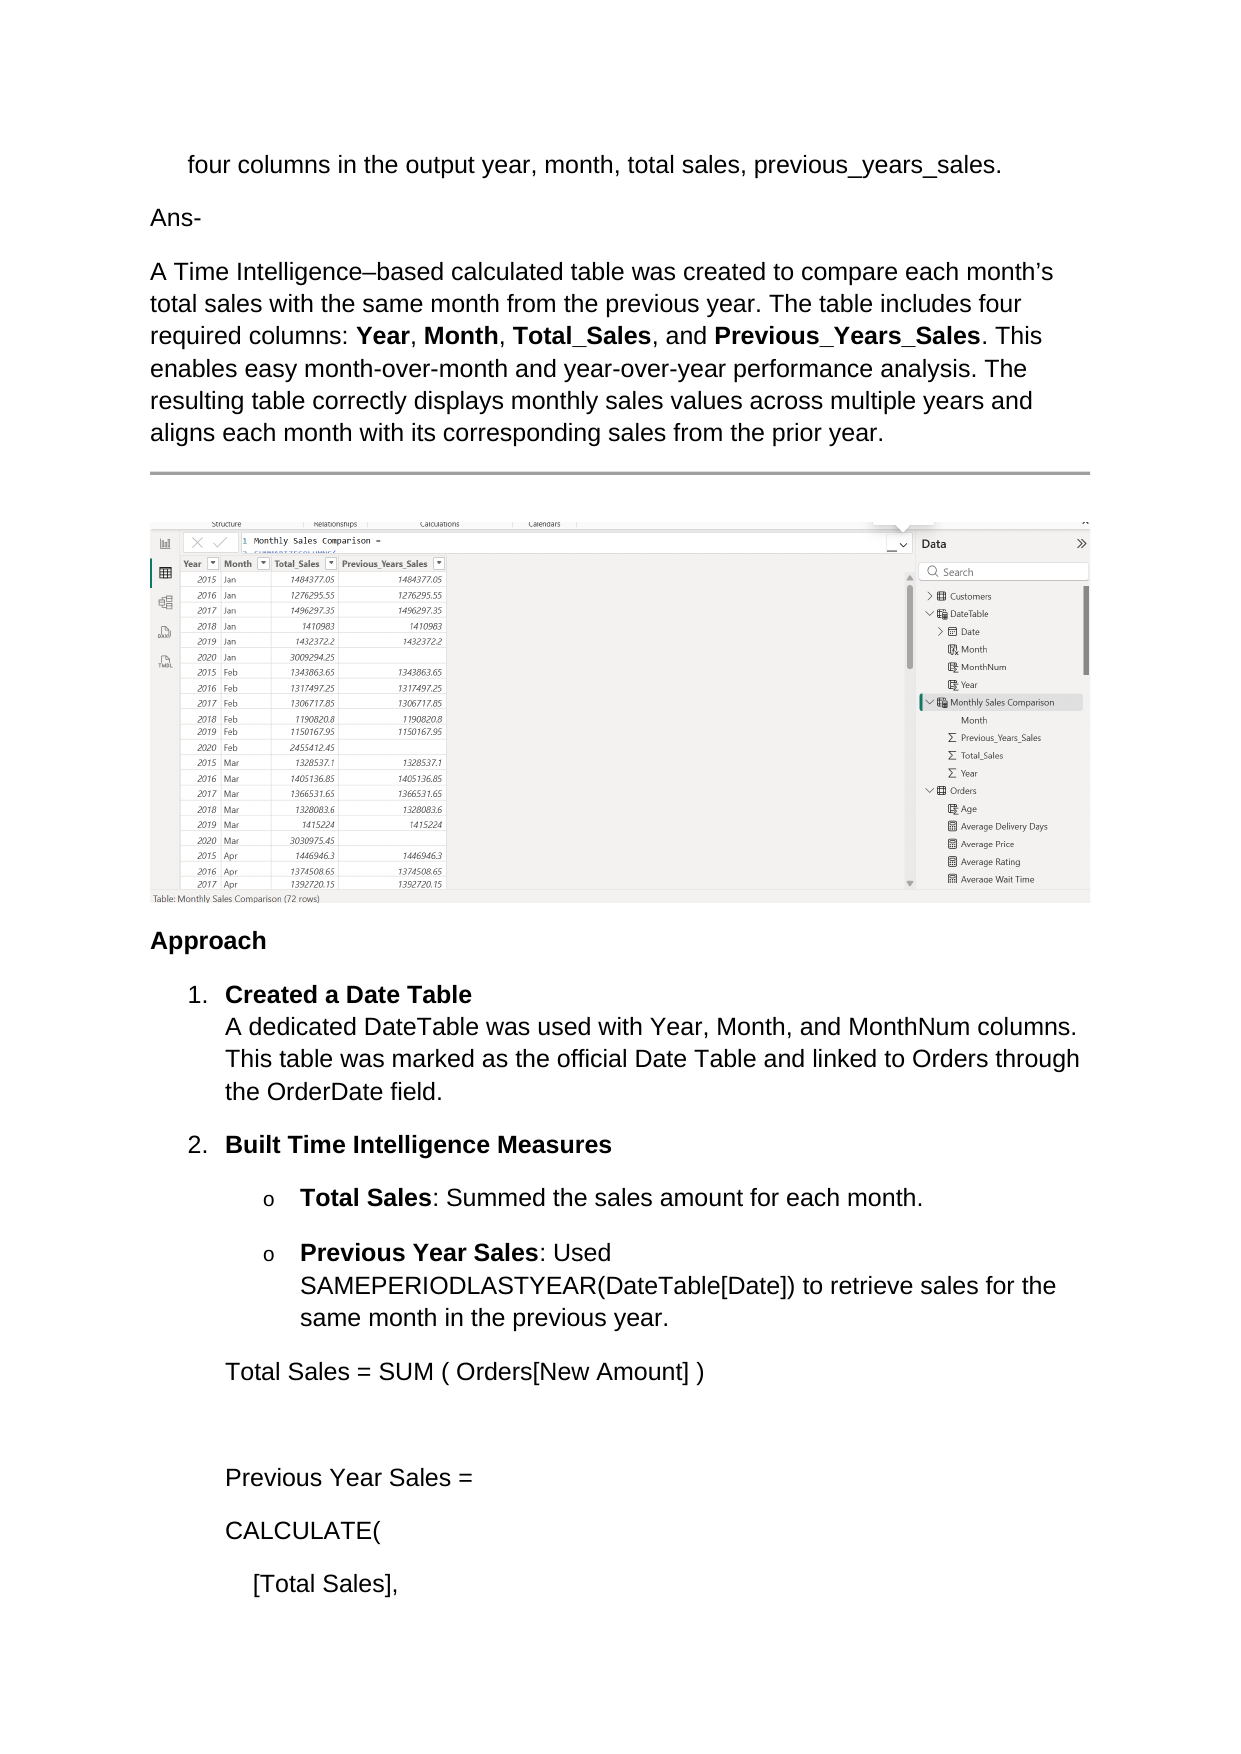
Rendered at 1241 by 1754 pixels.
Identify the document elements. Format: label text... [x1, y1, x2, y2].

text A Time Intelligence–based calculated table was created to compare each month’s total sales with the same month from the previous year. The table includes four required columns: Year, Month, Total_Sales, and Previous_Years_Sales. This enables easy month-over-month and year-over-year performance analysis. The resulting table correctly displays monthly sales values across multiple years and aligns each month with its corresponding sales from the prior year. [150, 256, 1090, 447]
text Previous Year Sales = [225, 1463, 1090, 1492]
text Total Sales = SUM ( Orders[New Amount] ) [225, 1357, 1090, 1385]
text [Total Sales], [225, 1569, 1090, 1598]
list Previous Year Sales: Used SAMEPERIODLASTYEAR(DateTable[Date]) to retrieve sales for the same month in the previous year. [262, 1238, 1090, 1332]
list Created a Date Table A dedicated DateTable was used with Year, Month, and MonthNum columns. This table was marked as the official Date Table and linked to Orders through the OrderDate field. [187, 979, 1090, 1106]
picture [150, 522, 1091, 903]
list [150, 150, 1090, 179]
text Approach [150, 926, 1090, 955]
list Total Sales: Summed the sales amount for each month. [262, 1183, 1090, 1213]
text CALCULATE( [225, 1516, 1090, 1545]
text Ans- [150, 203, 1090, 232]
list Built Time Intelligence Measures [187, 1130, 1090, 1159]
